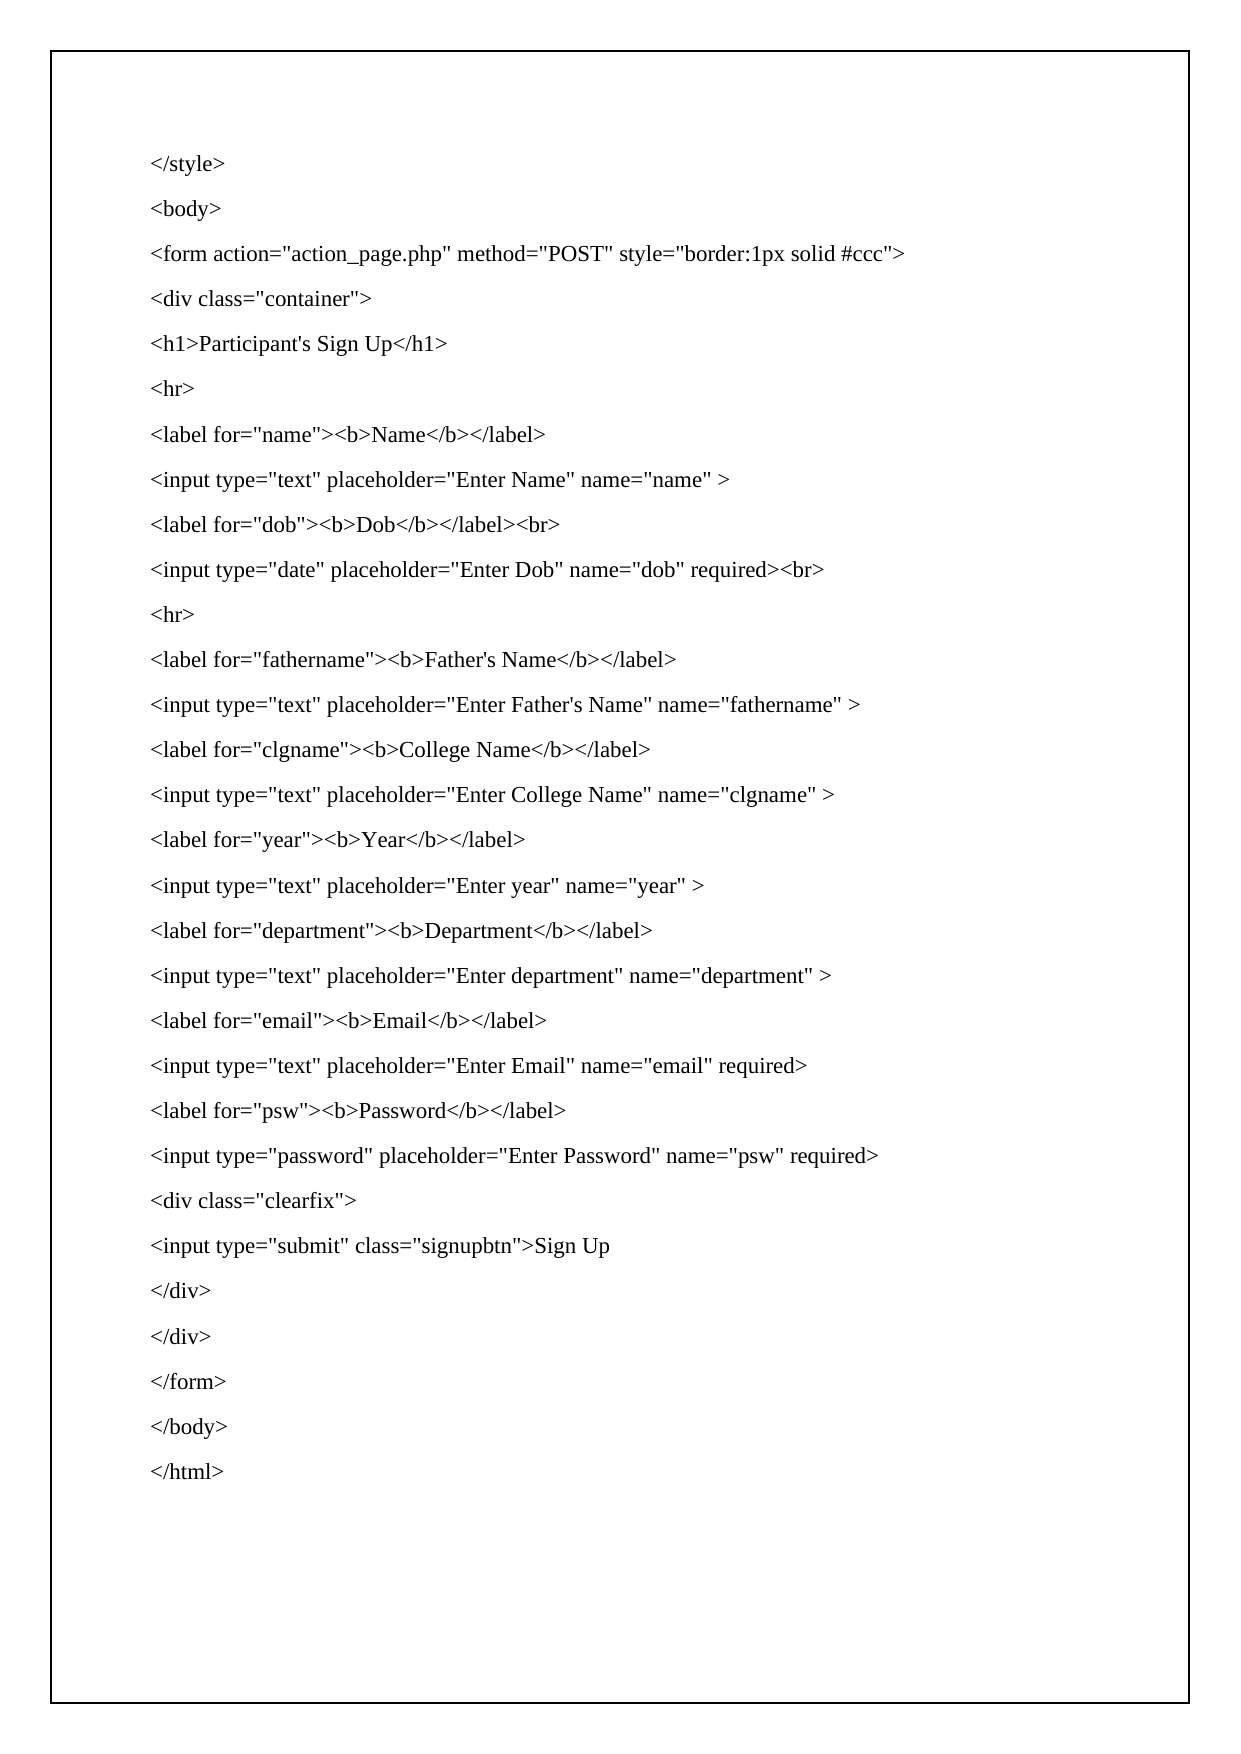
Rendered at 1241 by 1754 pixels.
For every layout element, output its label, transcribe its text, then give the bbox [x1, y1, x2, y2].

text </form> [150, 1368, 1090, 1394]
text <form action="action_page.php" method="POST" style="border:1px solid #ccc"> [150, 240, 1090, 267]
text <h1>Participant's Sign Up</h1> [150, 330, 1090, 357]
text <input type="text" placeholder="Enter department" name="department" > [150, 962, 1090, 988]
text <label for="clgname"><b>College Name</b></label> [150, 736, 1090, 763]
text <input type="date" placeholder="Enter Dob" name="dob" required><br> [150, 556, 1090, 582]
text <label for="email"><b>Email</b></label> [150, 1007, 1090, 1033]
text <div class="container"> [150, 285, 1090, 312]
text </style> [150, 150, 1090, 176]
text <label for="name"><b>Name</b></label> [150, 421, 1090, 447]
text <input type="submit" class="signupbtn">Sign Up [150, 1232, 1090, 1259]
text <input type="text" placeholder="Enter Name" name="name" > [150, 466, 1090, 492]
text <label for="fathername"><b>Father's Name</b></label> [150, 646, 1090, 672]
text <input type="password" placeholder="Enter Password" name="psw" required> [150, 1142, 1090, 1169]
text <body> [150, 195, 1090, 221]
text <input type="text" placeholder="Enter Father's Name" name="fathername" > [150, 691, 1090, 718]
text <div class="clearfix"> [150, 1187, 1090, 1214]
text </body> [150, 1413, 1090, 1439]
text </div> [150, 1323, 1090, 1349]
text <input type="text" placeholder="Enter College Name" name="clgname" > [150, 781, 1090, 808]
text </html> [150, 1458, 1090, 1484]
text <label for="dob"><b>Dob</b></label><br> [150, 511, 1090, 537]
text <label for="psw"><b>Password</b></label> [150, 1097, 1090, 1123]
text <input type="text" placeholder="Enter Email" name="email" required> [150, 1052, 1090, 1078]
text <label for="year"><b>Year</b></label> [150, 827, 1090, 853]
text <input type="text" placeholder="Enter year" name="year" > [150, 872, 1090, 898]
text <hr> [150, 601, 1090, 627]
text <label for="department"><b>Department</b></label> [150, 917, 1090, 943]
text <hr> [150, 376, 1090, 402]
text </div> [150, 1278, 1090, 1304]
